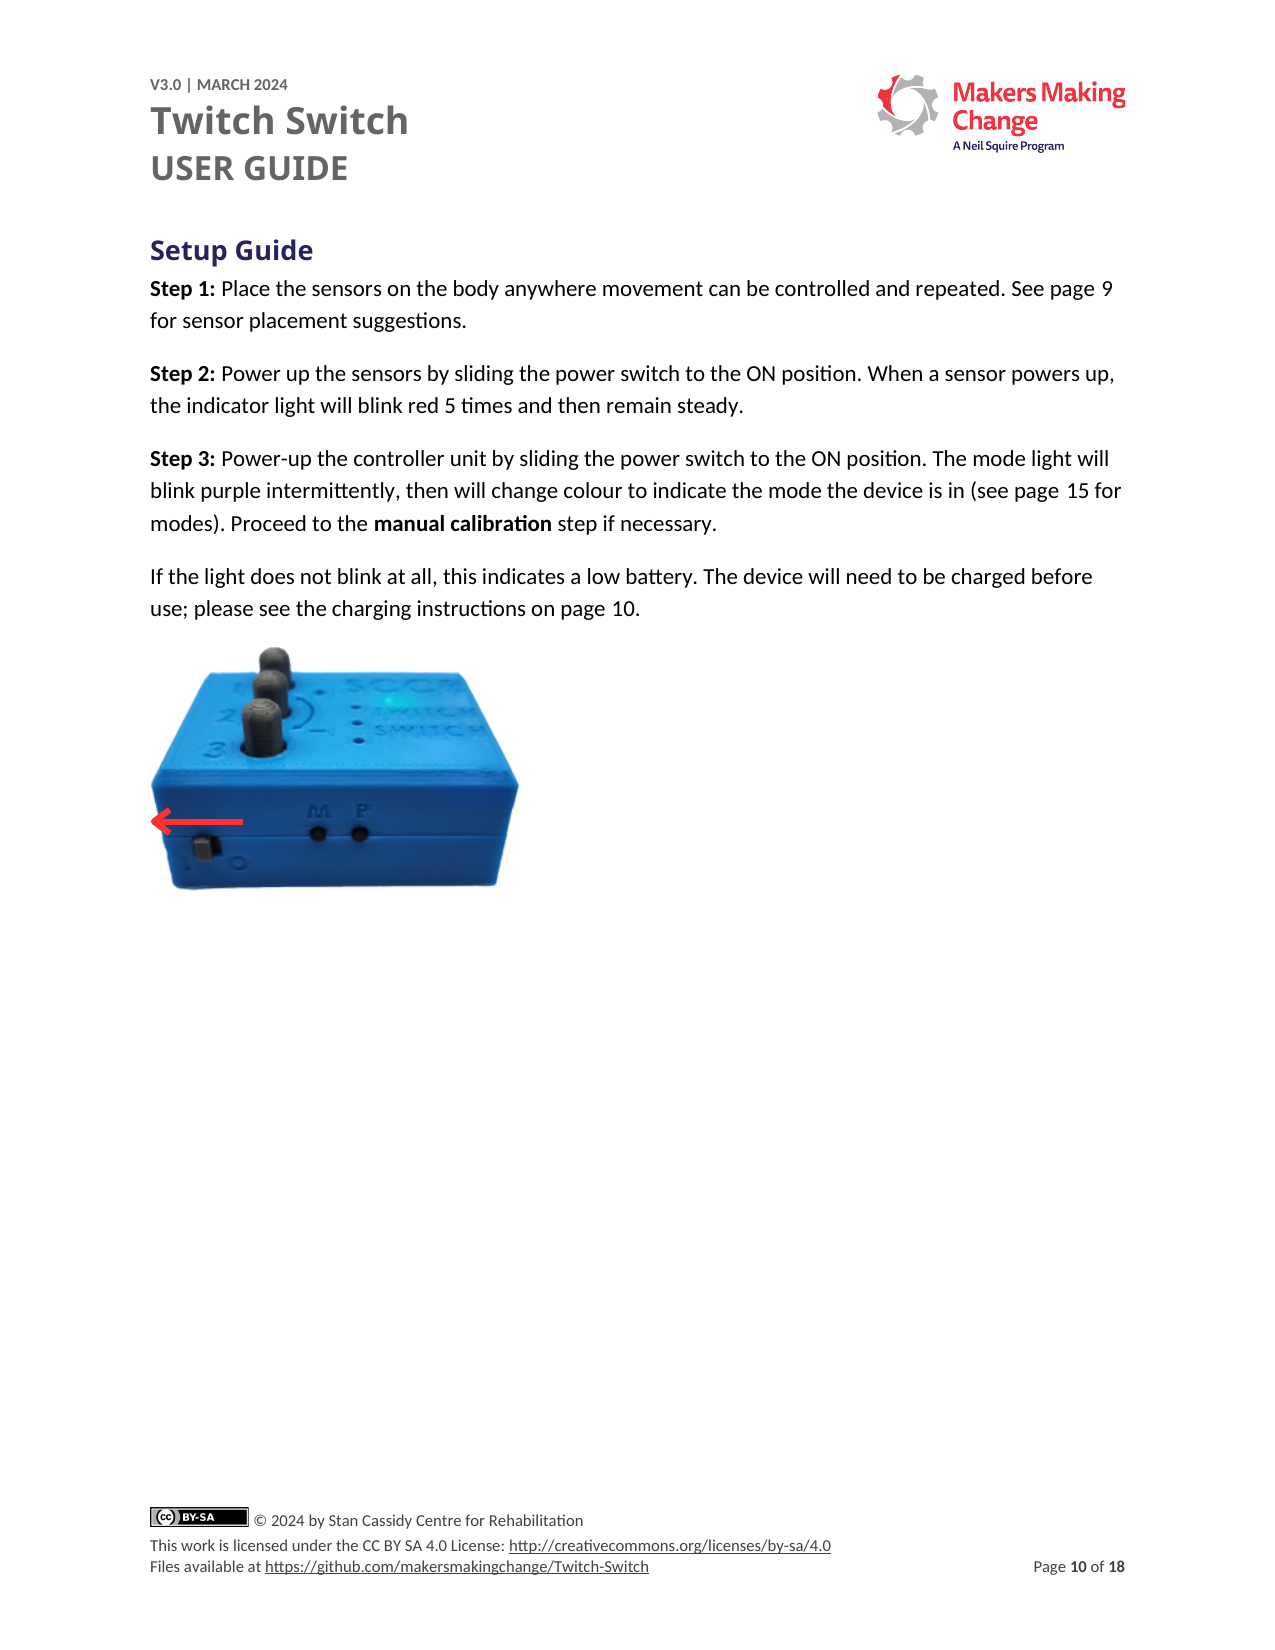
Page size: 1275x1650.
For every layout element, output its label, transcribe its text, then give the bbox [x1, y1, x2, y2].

text Step 2: Power up the sensors by sliding the power switch to the ON position. When a sensor powers up, the indicator light will blink red 5 times and then remain steady. [150, 359, 1125, 419]
subtitle Setup Guide [150, 232, 1125, 268]
picture [150, 1507, 249, 1527]
text Step 1: Place the sensors on the body anywhere movement can be controlled and repeated. See page 7 for sensor placement suggestions. [150, 274, 1125, 334]
picture [877, 75, 1125, 153]
text Step 3: Power-up the controller unit by sliding the power switch to the ON position. The mode light will blink purple intermittently, then will change colour to indicate the mode the device is in (see page 13 for modes). Proceed to the manual calibration step if necessary. [150, 444, 1125, 537]
picture [150, 646, 521, 891]
text If the light does not blink at all, this indicates a low battery. The device will need to be charged before use; please see the charging instructions on page 9. [150, 562, 1125, 622]
